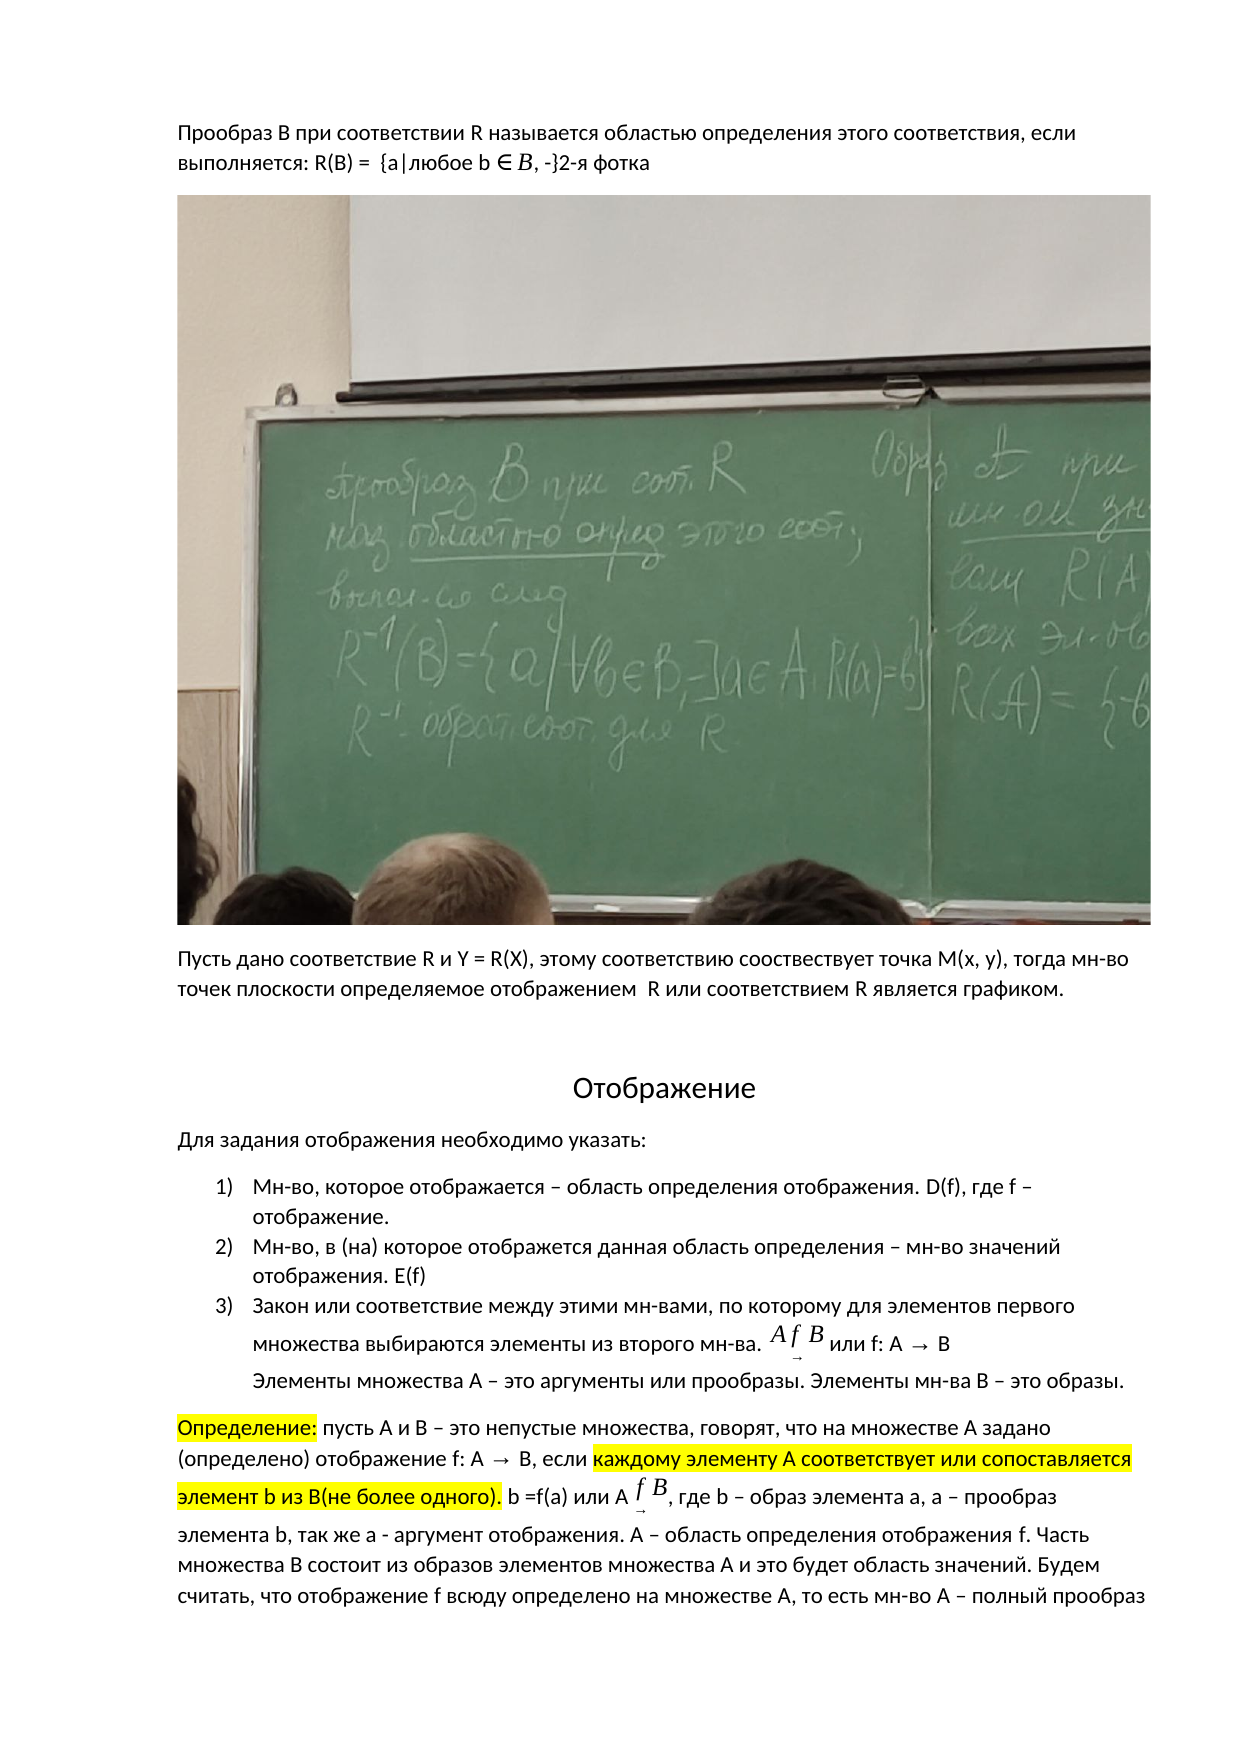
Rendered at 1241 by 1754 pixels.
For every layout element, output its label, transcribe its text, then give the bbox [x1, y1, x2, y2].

text Прообраз В при соответствии R называется областью определения этого соответствия, если выполняется: R(B) = {a|любое b , -}2-я фотка [177, 118, 1152, 176]
text Пусть дано соответствие R и Y = R(X), этому соответствию сооствествует точка М(x, y), тогда мн-во точек плоскости определяемое отображением R или соответствием R является графиком. [177, 944, 1152, 1002]
text Для задания отображения необходимо указать: [177, 1126, 1152, 1153]
list Мн-во, в (на) которое отображется данная область определения – мн-во значений отображения. E(f) [215, 1232, 1152, 1289]
list Мн-во, которое отображается – область определения отображения. D(f), где f – отображение. [215, 1172, 1152, 1230]
picture [177, 195, 1151, 925]
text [177, 1413, 1152, 1609]
list Закон или соответствие между этими мн-вами, по которому для элементов первого множества выбираются элементы из второго мн-ва. или f: A B [215, 1291, 1152, 1365]
list Элементы множества А – это аргументы или прообразы. Элементы мн-ва В – это образы. [252, 1367, 1152, 1395]
text Отображение [177, 1068, 1152, 1106]
